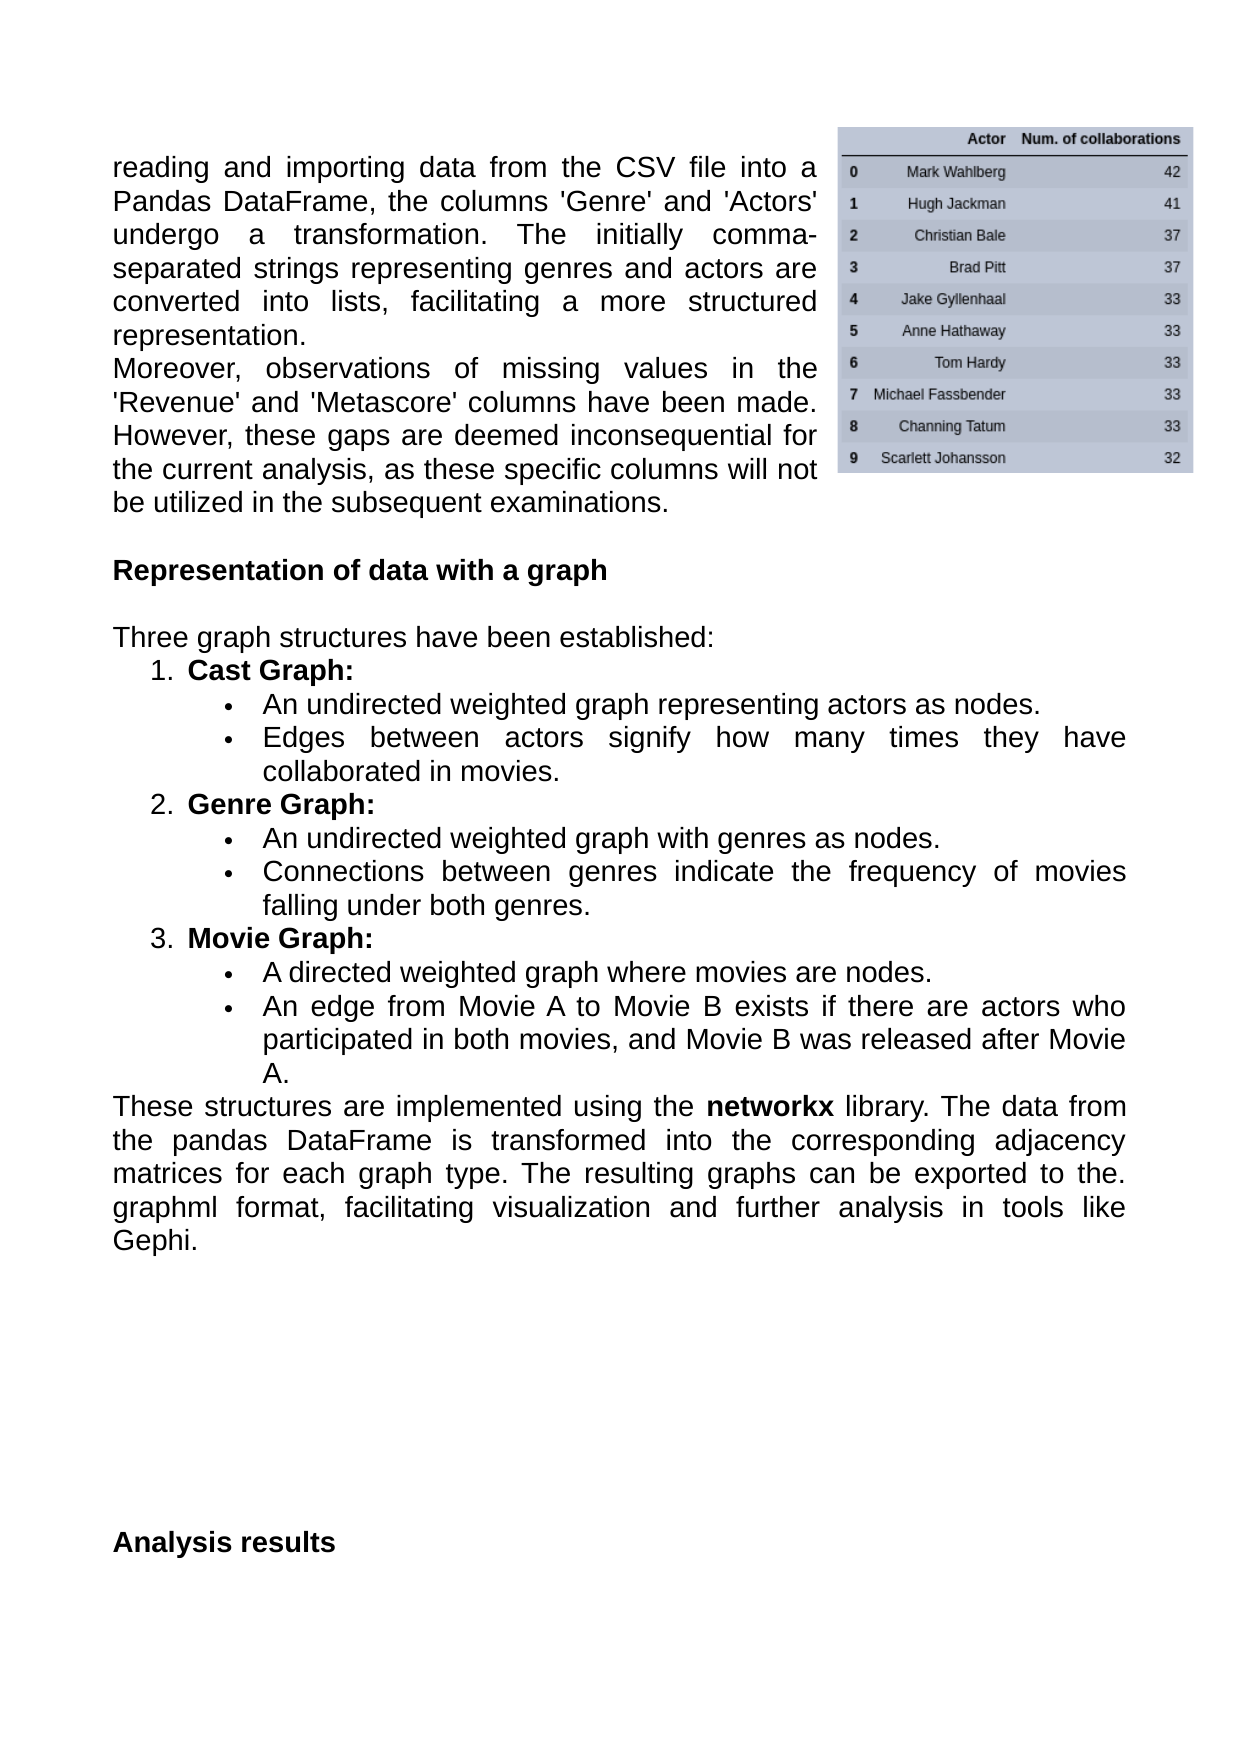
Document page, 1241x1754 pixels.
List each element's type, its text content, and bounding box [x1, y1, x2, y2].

list Movie Graph: [150, 921, 1128, 955]
list A directed weighted graph where movies are nodes. [225, 955, 1128, 988]
list Genre Graph: [150, 787, 1128, 821]
list Connections between genres indicate the frequency of movies falling under both genres. [225, 854, 1128, 921]
text Three graph structures have been established: [112, 619, 1128, 653]
text These structures are implemented using the networkx library. The data from the pandas DataFrame is transformed into the corresponding adjacency matrices for each graph type. The resulting graphs can be exported to the. graphml format, facilitating visualization and further analysis in tools like Gephi. [112, 1089, 1128, 1257]
list Edges between actors signify how many times they have collaborated in movies. [225, 720, 1128, 787]
list An undirected weighted graph with genres as nodes. [225, 821, 1128, 854]
text Moreover, observations of missing values in the 'Revenue' and 'Metascore' columns have been made. However, these gaps are deemed inconsequential for the current analysis, as these specific columns will not be utilized in the subsequent examinations. [112, 351, 1128, 519]
list Cast Graph: [150, 653, 1128, 687]
list An edge from Movie A to Movie B exists if there are actors who participated in both movies, and Movie B was released after Movie A. [225, 988, 1128, 1089]
list An undirected weighted graph representing actors as nodes. [225, 687, 1128, 720]
text Representation of data with a graph [112, 552, 1128, 586]
text Analysis results [112, 1525, 1128, 1559]
